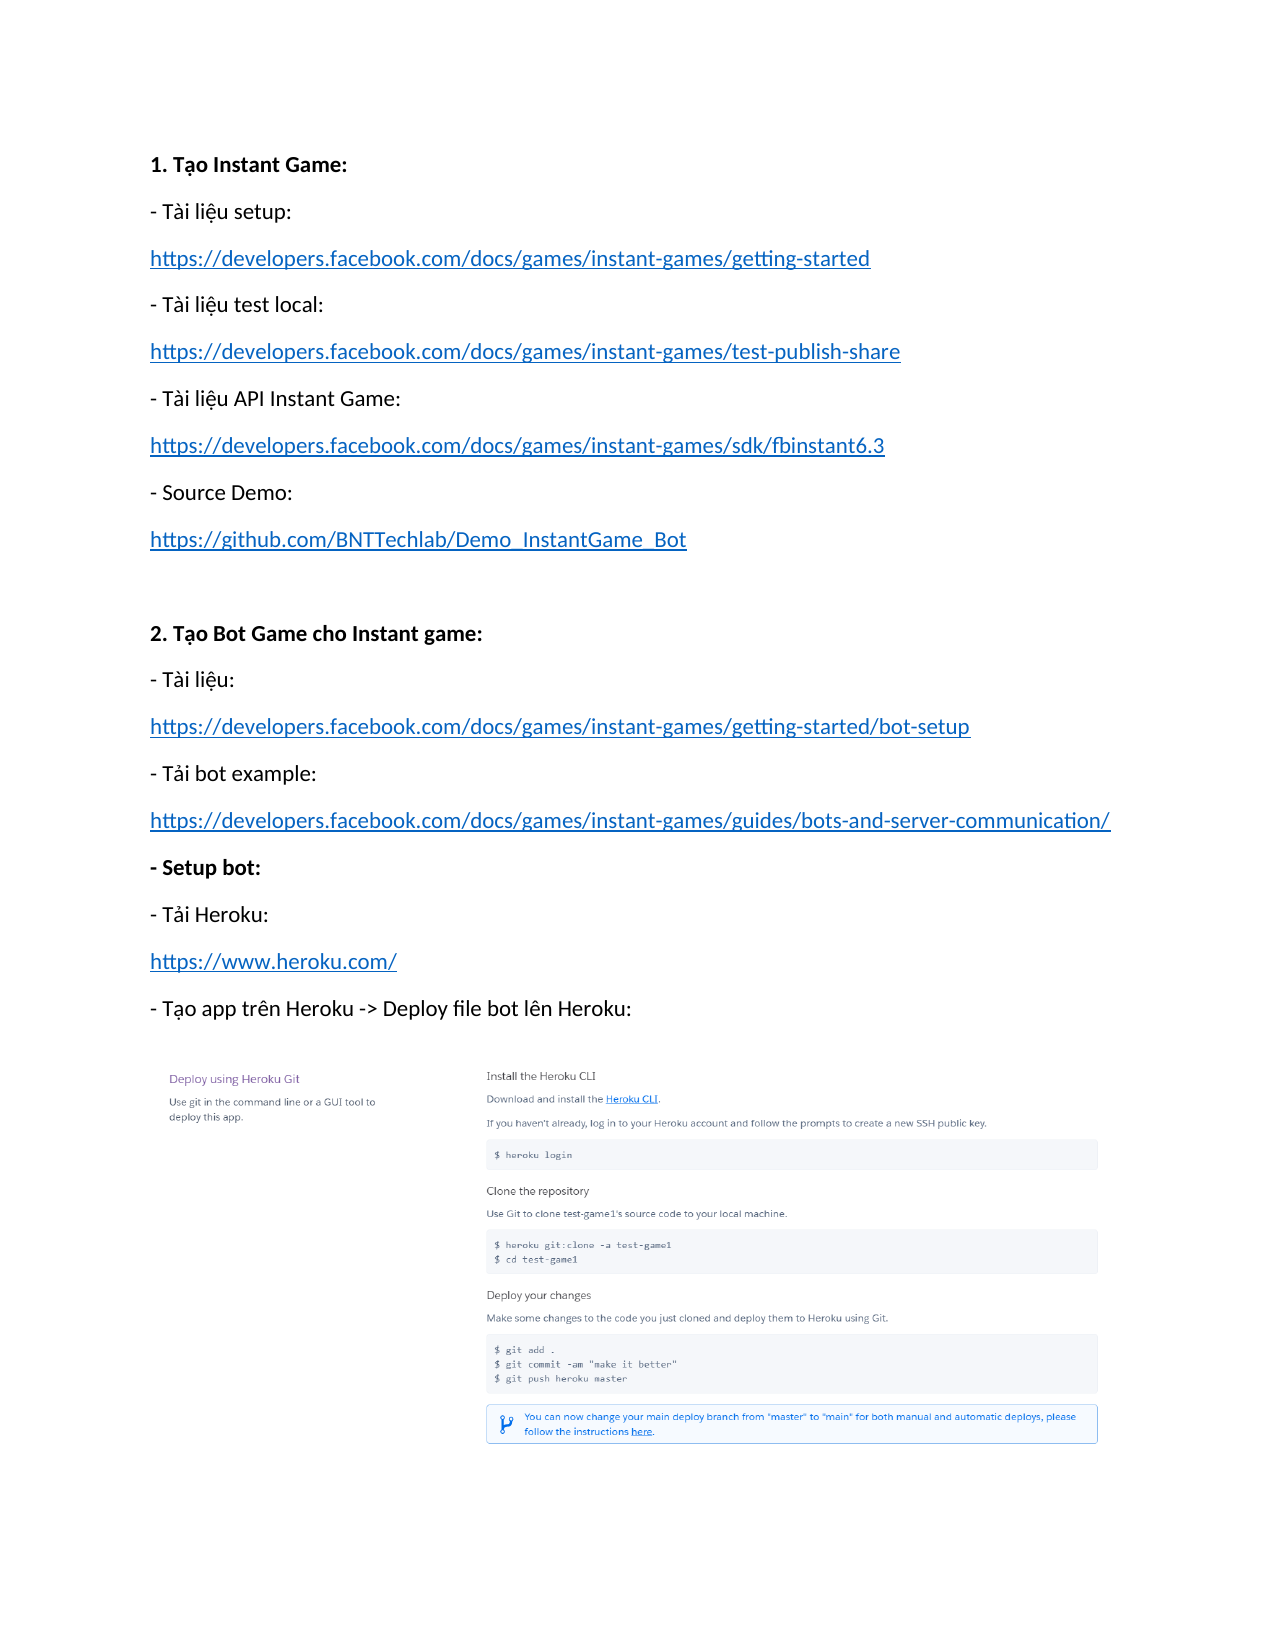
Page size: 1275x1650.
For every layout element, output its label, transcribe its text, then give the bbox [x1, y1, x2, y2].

text https://www.heroku.com/ [150, 947, 1125, 975]
text - Tạo app trên Heroku -> Deploy file bot lên Heroku: [150, 994, 1125, 1022]
text https://developers.facebook.com/docs/games/instant-games/test-publish-share [150, 337, 1125, 366]
text - Tài liệu test local: [150, 291, 1125, 319]
text https://developers.facebook.com/docs/games/instant-games/getting-started/bot-setup [150, 712, 1125, 741]
picture [150, 1040, 1125, 1467]
text https://developers.facebook.com/docs/games/instant-games/guides/bots-and-server-communication/ [150, 806, 1125, 834]
text https://github.com/BNTTechlab/Demo_InstantGame_Bot [150, 525, 1125, 553]
text - Setup bot: [150, 853, 1125, 881]
text https://developers.facebook.com/docs/games/instant-games/getting-started [150, 244, 1125, 272]
text - Tài liệu API Instant Game: [150, 384, 1125, 412]
text - Tài liệu: [150, 666, 1125, 694]
text - Source Demo: [150, 478, 1125, 506]
text 2. Tạo Bot Game cho Instant game: [150, 619, 1125, 647]
text - Tài liệu setup: [150, 197, 1125, 225]
text - Tải bot example: [150, 759, 1125, 787]
text https://developers.facebook.com/docs/games/instant-games/sdk/fbinstant6.3 [150, 431, 1125, 459]
text - Tải Heroku: [150, 900, 1125, 928]
text 1. Tạo Instant Game: [150, 150, 1125, 178]
